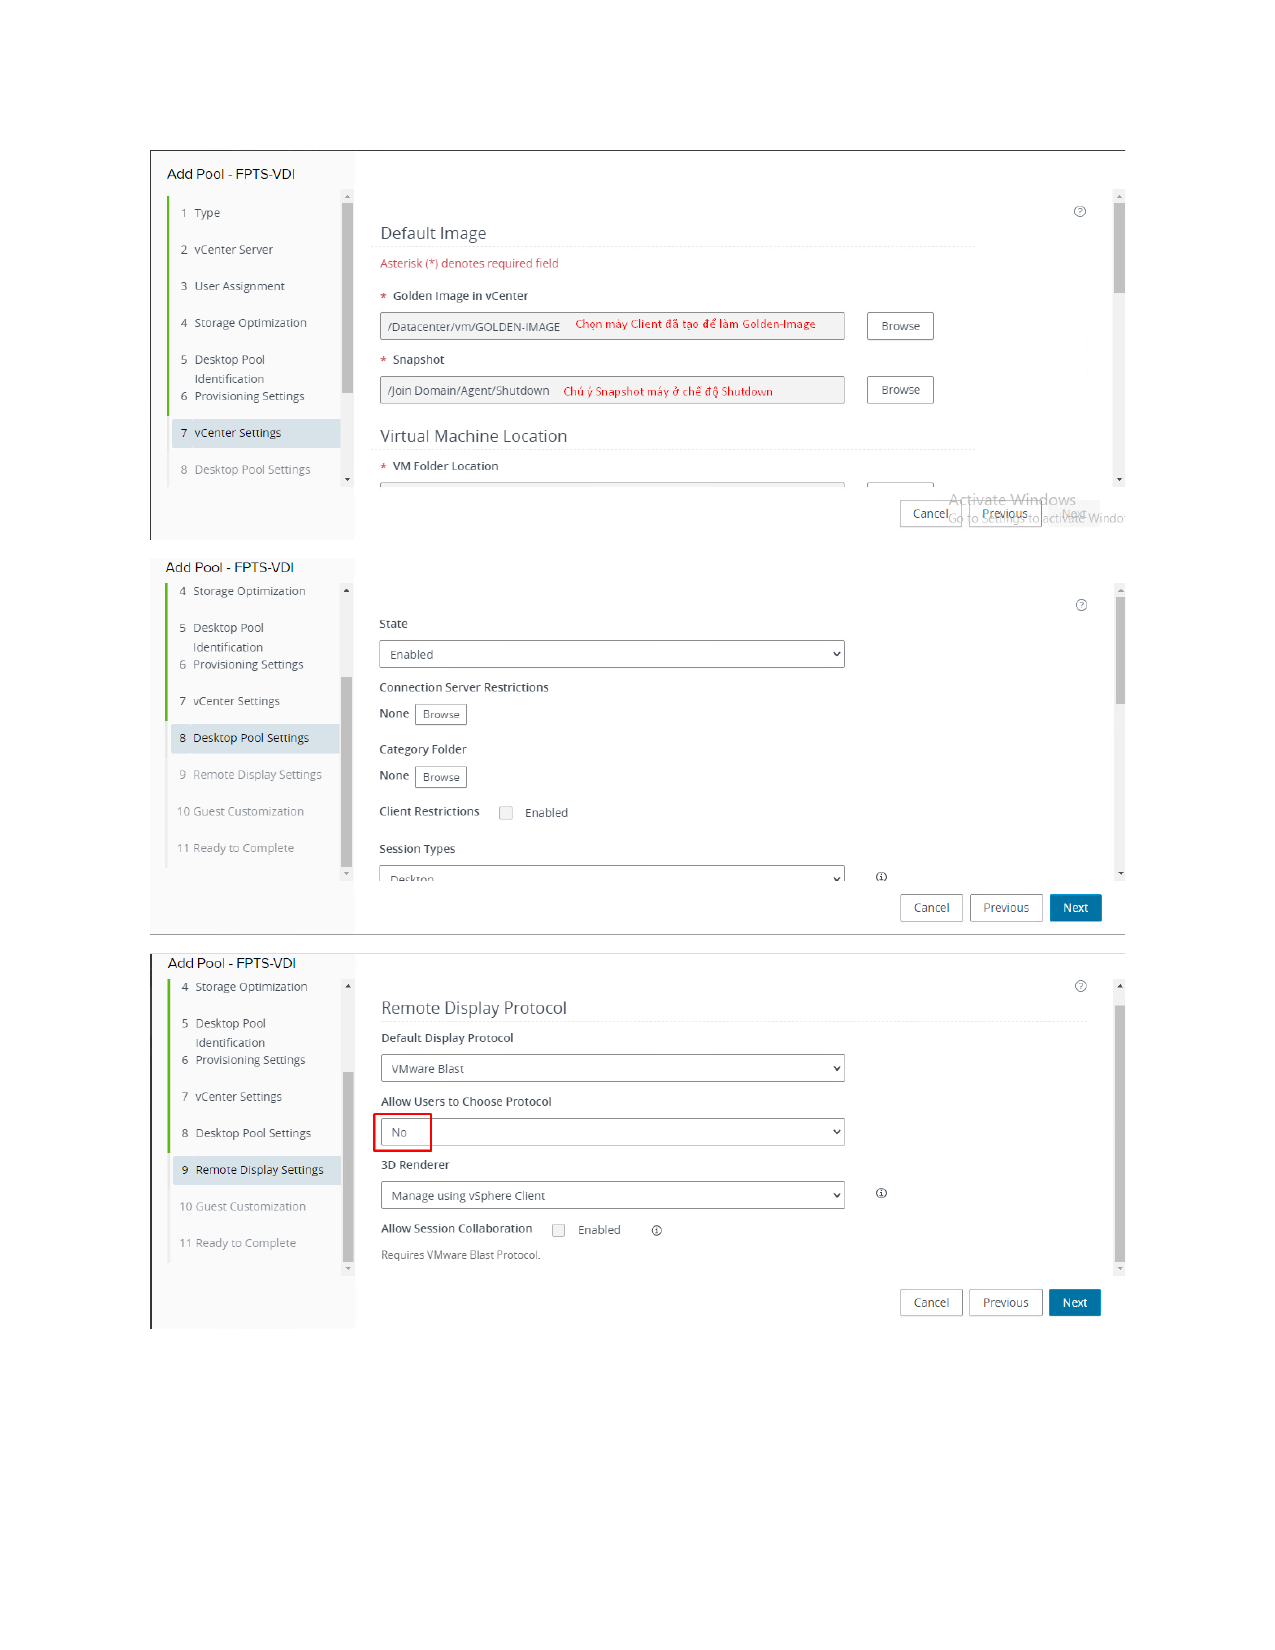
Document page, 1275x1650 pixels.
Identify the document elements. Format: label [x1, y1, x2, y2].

picture [150, 953, 1125, 1329]
picture [150, 150, 1125, 540]
picture [150, 558, 1125, 935]
